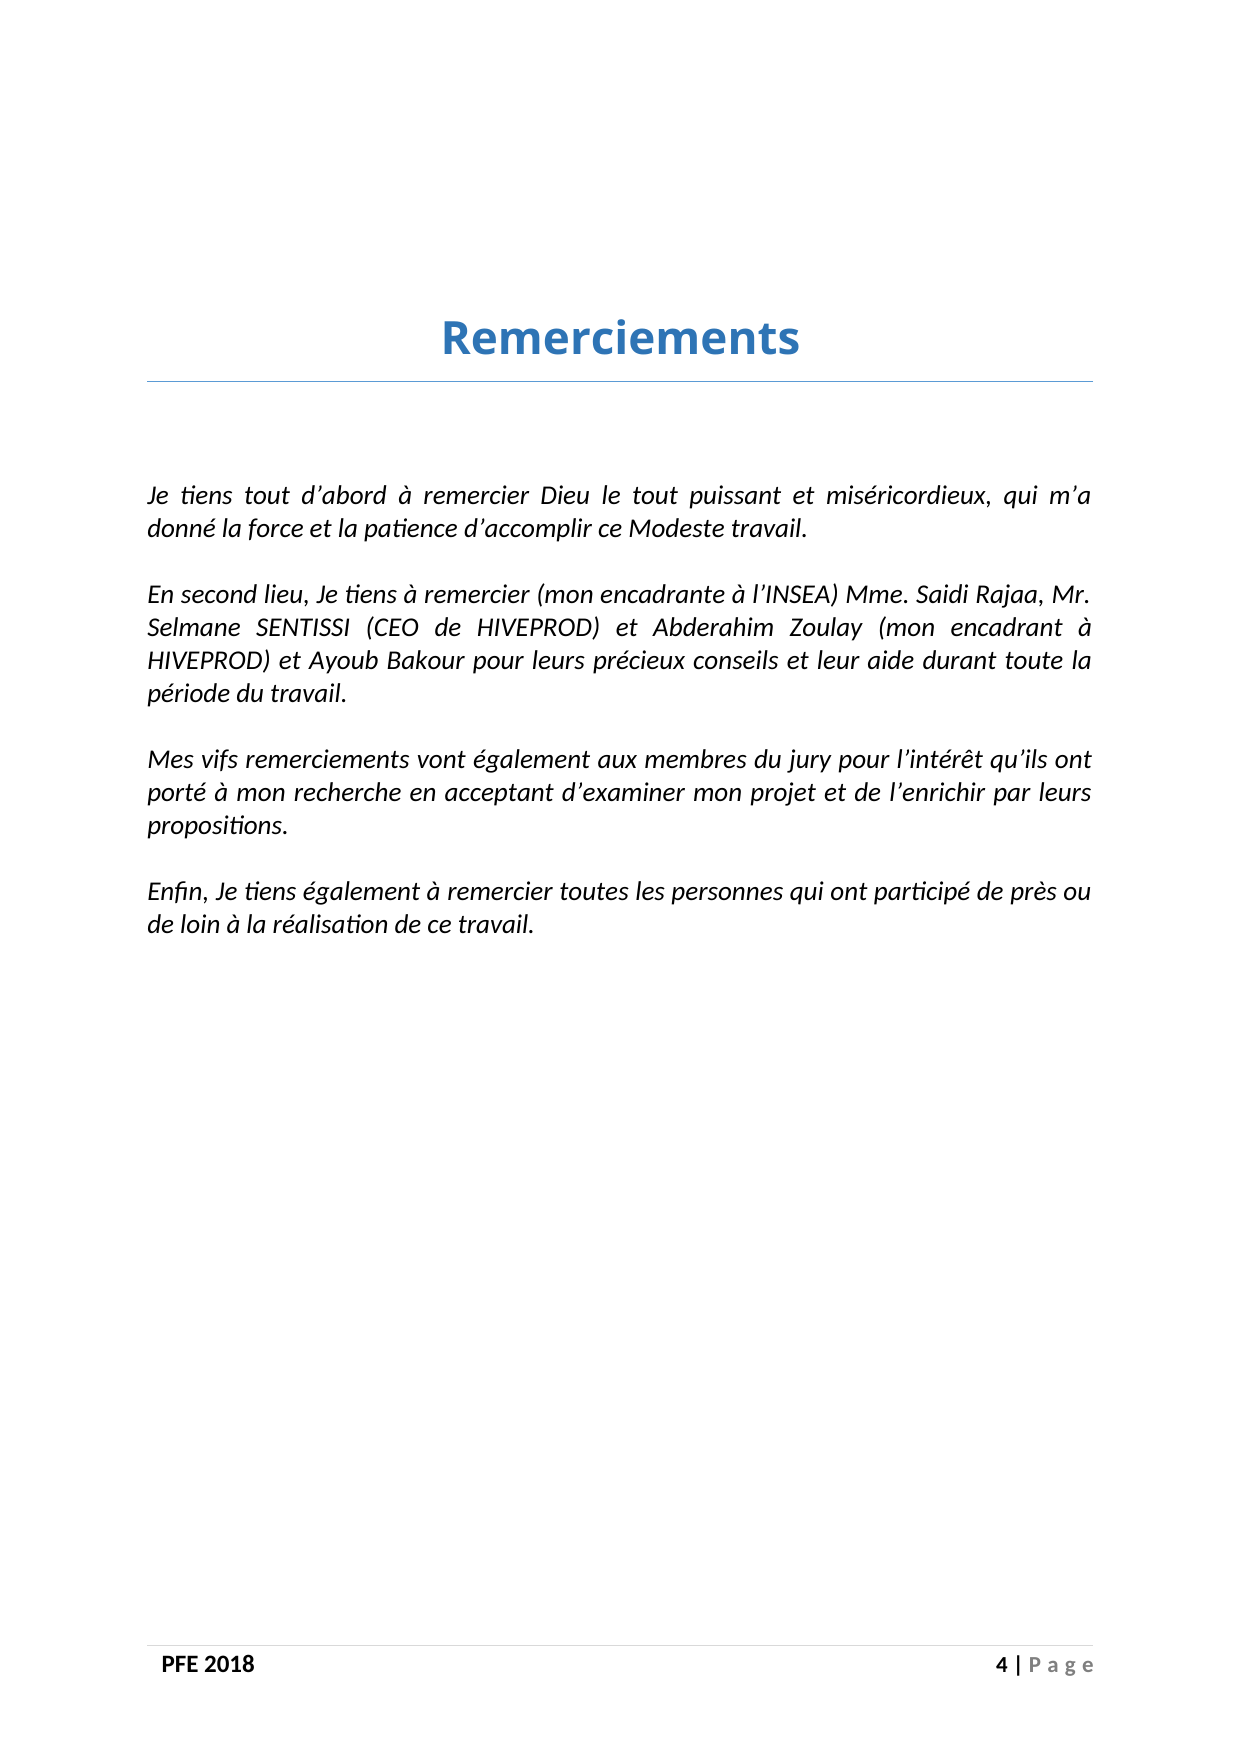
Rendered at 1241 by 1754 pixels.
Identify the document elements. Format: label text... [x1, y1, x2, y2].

text Enfin, Je tiens également à remercier toutes les personnes qui ont participé de près ou de loin à la réalisation de ce travail. [147, 874, 1093, 940]
text Mes vifs remerciements vont également aux membres du jury pour l’intérêt qu’ils ont porté à mon recherche en acceptant d’examiner mon projet et de l’enrichir par leurs propositions. [147, 742, 1093, 841]
text Je tiens tout d’abord à remercier Dieu le tout puissant et miséricordieux, qui m’a donné la force et la patience d’accomplir ce Modeste travail. [147, 478, 1093, 544]
subtitle Remerciements [147, 306, 1093, 381]
text En second lieu, Je tiens à remercier (mon encadrante à l’INSEA) Mme. Saidi Rajaa, Mr. Selmane SENTISSI (CEO de HIVEPROD) et Abderahim Zoulay (mon encadrant à HIVEPROD) et Ayoub Bakour pour leurs précieux conseils et leur aide durant toute la période du travail. [147, 577, 1093, 709]
